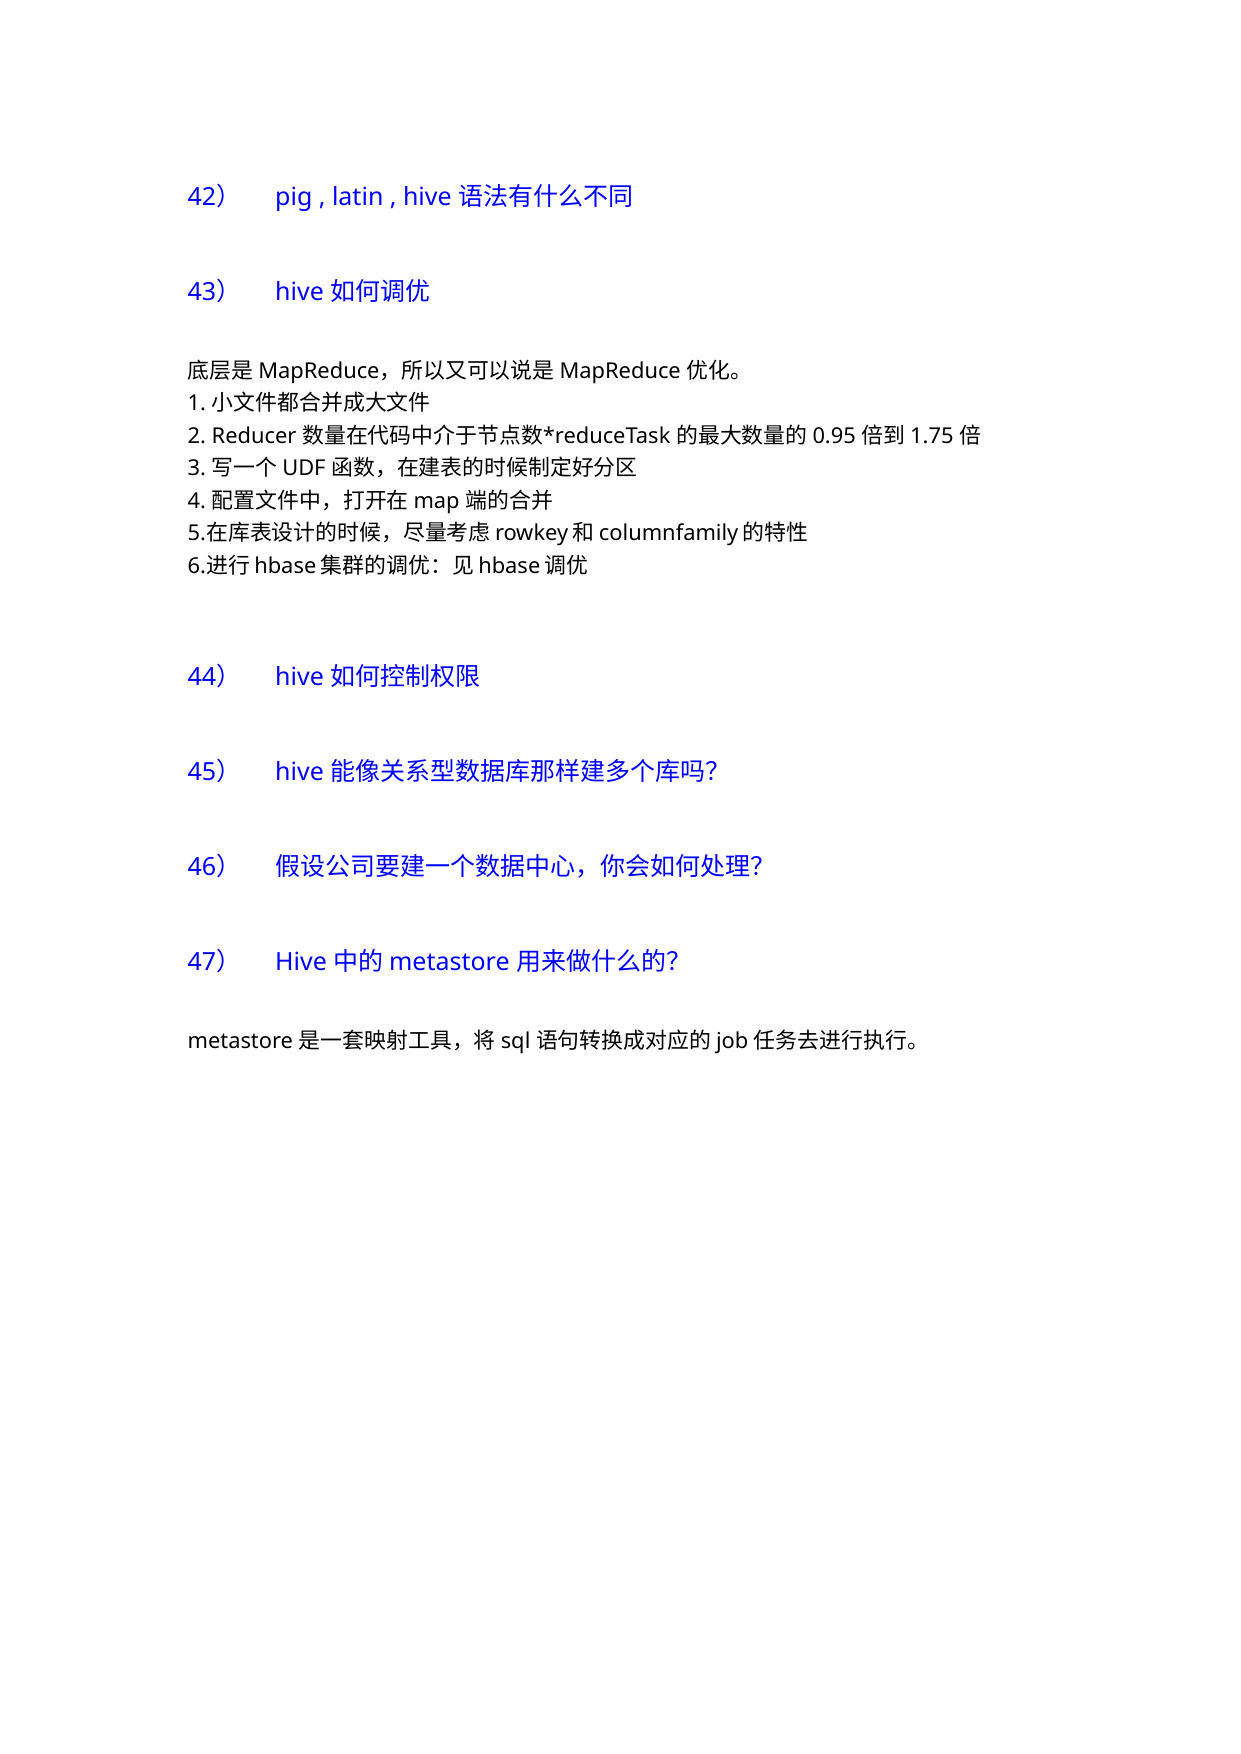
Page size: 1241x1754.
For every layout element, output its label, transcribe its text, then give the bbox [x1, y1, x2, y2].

text 5.在库表设计的时候，尽量考虑rowkey和columnfamily的特性 [187, 515, 1053, 547]
text 1. 小文件都合并成大文件 [187, 385, 1053, 417]
text hive 能像关系型数据库那样建多个库吗？ [187, 737, 1053, 802]
text 2. Reducer 数量在代码中介于节点数*reduceTask 的最大数量的 0.95 倍到 1.75 倍 [187, 417, 1053, 450]
text 4. 配置文件中，打开在 map 端的合并 [187, 482, 1053, 515]
text Hive 中的 metastore 用来做什么的？ [187, 927, 1053, 992]
text 假设公司要建一个数据中心，你会如何处理？ [187, 832, 1053, 897]
text hive 如何调优 [187, 257, 1053, 322]
text pig , latin , hive 语法有什么不同 [187, 162, 1053, 227]
text hive 如何控制权限 [187, 642, 1053, 707]
text metastore 是一套映射工具，将 sql 语句转换成对应的 job 任务去进行执行。 [187, 1022, 1053, 1055]
text 底层是 MapReduce，所以又可以说是 MapReduce 优化。 [187, 352, 1053, 385]
text 6.进行hbase集群的调优：见hbase调优 [187, 547, 1053, 580]
text 3. 写一个 UDF 函数，在建表的时候制定好分区 [187, 450, 1053, 482]
